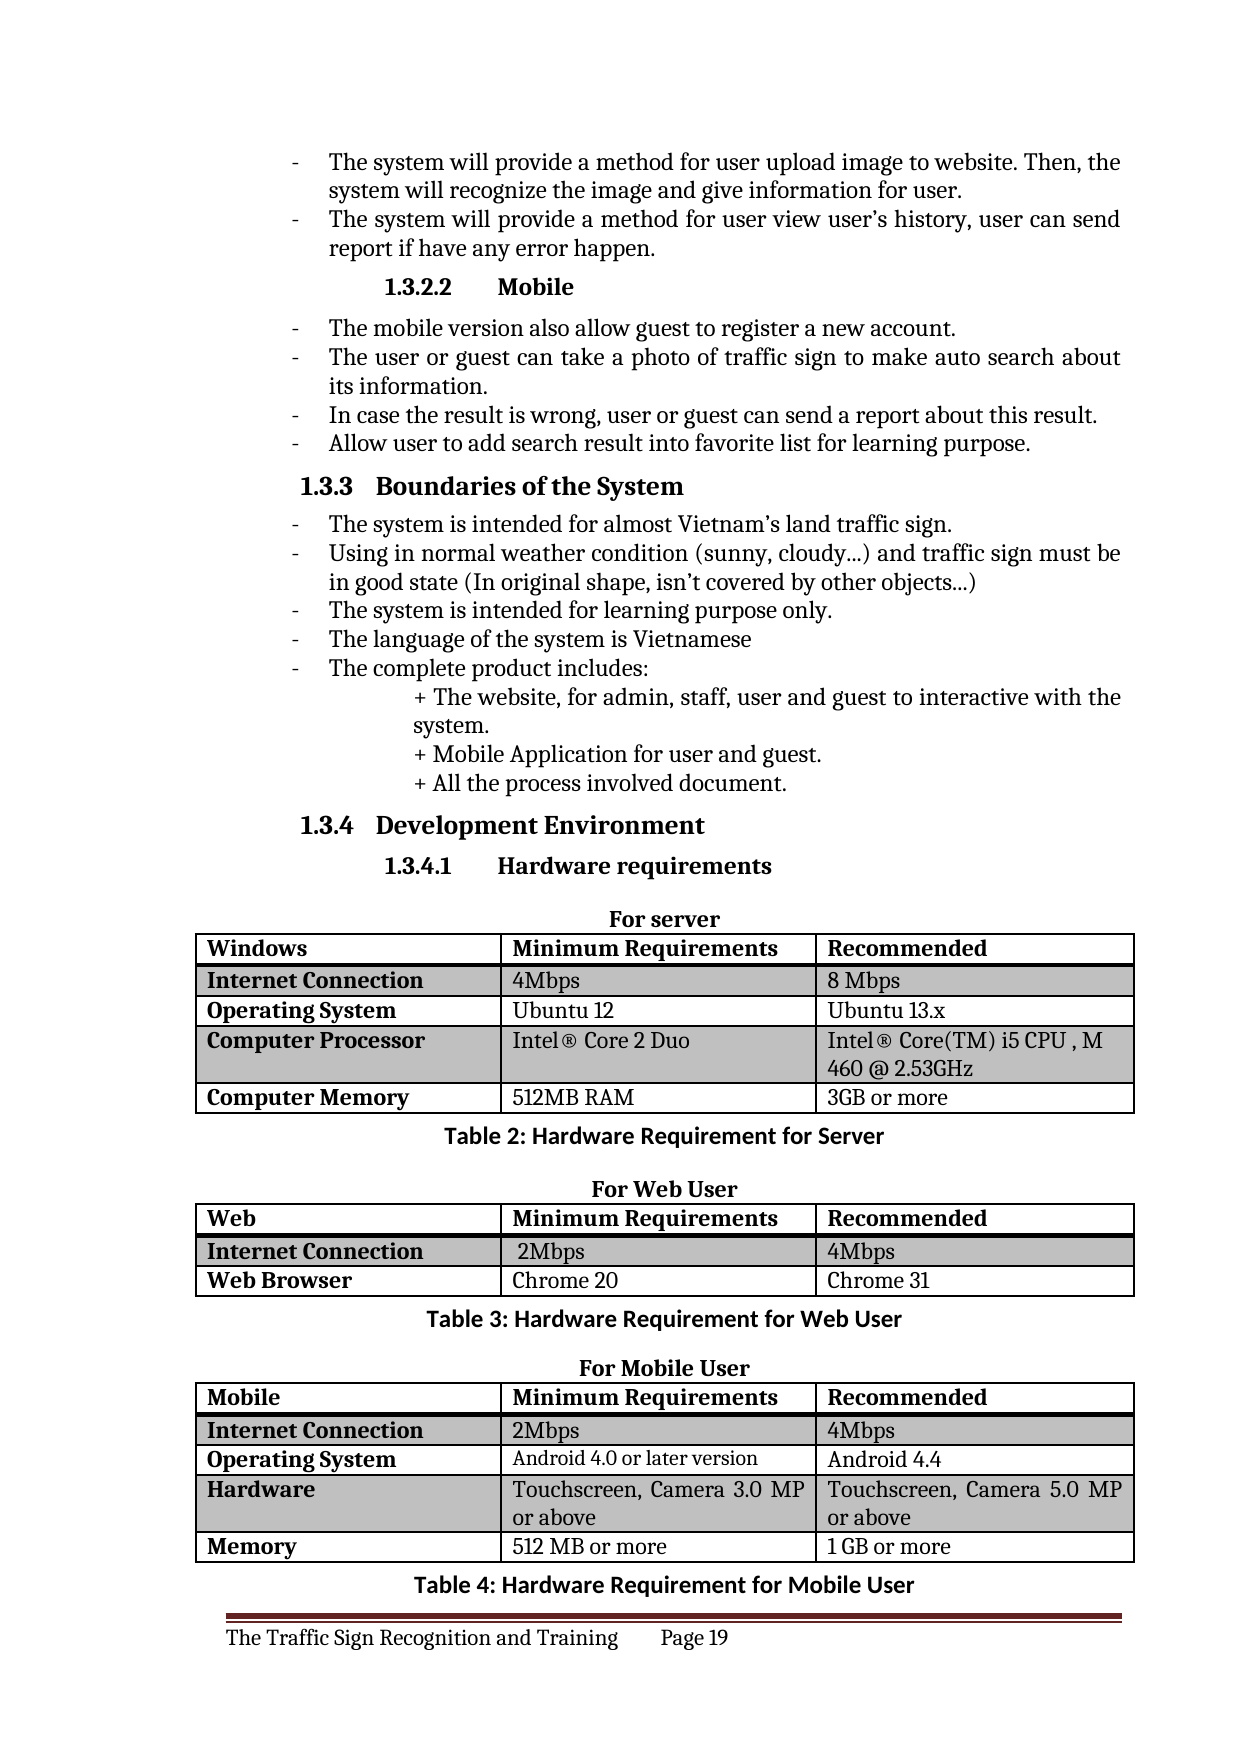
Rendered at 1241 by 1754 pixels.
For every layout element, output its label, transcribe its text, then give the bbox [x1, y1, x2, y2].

text For Mobile User [207, 1354, 1122, 1382]
table_cell Intel® Core 2 Duo [502, 1027, 815, 1082]
text Table 3: Hardware Requirement for Web User [207, 1303, 1122, 1334]
table_cell Chrome 31 [817, 1267, 1133, 1295]
table_cell Operating System [197, 997, 500, 1025]
table_cell Hardware [197, 1476, 500, 1531]
subtitle Development Environment [301, 810, 1122, 841]
table_cell 4Mbps [817, 1417, 1133, 1444]
list The system is intended for learning purpose only. [291, 596, 1122, 625]
table_cell 512MB RAM [502, 1084, 815, 1112]
list The system will provide a method for user view user’s history, user can send report if have any error happen. [291, 205, 1122, 263]
text Table 2: Hardware Requirement for Server [207, 1120, 1122, 1151]
table_cell Touchscreen, Camera 3.0 MP or above [502, 1476, 815, 1531]
table_header Windows [197, 935, 500, 963]
text + The website, for admin, staff, user and guest to interactive with the system. [413, 683, 1122, 740]
table_cell Internet Connection [197, 967, 500, 995]
table_cell Chrome 20 [502, 1267, 815, 1295]
subtitle Boundaries of the System [301, 471, 1122, 502]
list Using in normal weather condition (sunny, cloudy...) and traffic sign must be in good state (In original shape, isn’t covered by other objects...) [291, 539, 1122, 596]
list The complete product includes: [291, 654, 1122, 683]
list The system is intended for almost Vietnam’s land traffic sign. [291, 510, 1122, 539]
list The language of the system is Vietnamese [291, 625, 1122, 654]
table_cell Computer Memory [197, 1084, 500, 1112]
table_cell 1 GB or more [817, 1533, 1133, 1561]
table_header Web [197, 1205, 500, 1233]
table_cell 4Mbps [502, 967, 815, 995]
table_header Minimum Requirements [502, 935, 815, 963]
table_header Recommended [817, 1384, 1133, 1412]
table_cell Web Browser [197, 1267, 500, 1295]
subtitle Hardware requirements [385, 852, 1122, 880]
table_cell Internet Connection [197, 1238, 500, 1265]
table_cell 2Mbps [502, 1238, 815, 1265]
list The mobile version also allow guest to register a new account. [291, 314, 1122, 343]
text For server [207, 905, 1122, 933]
table_cell Android 4.0 or later version [502, 1446, 815, 1474]
table_cell 2Mbps [502, 1417, 815, 1444]
text For Web User [207, 1176, 1122, 1203]
table_cell Intel® Core(TM) i5 CPU , M 460 @ 2.53GHz [817, 1027, 1133, 1082]
table_cell 3GB or more [817, 1084, 1133, 1112]
text + All the process involved document. [413, 769, 1122, 798]
table_header Minimum Requirements [502, 1384, 815, 1412]
list In case the result is wrong, user or guest can send a report about this result. [291, 401, 1122, 429]
text + Mobile Application for user and guest. [413, 740, 1122, 769]
text Table 4: Hardware Requirement for Mobile User [207, 1569, 1122, 1599]
table_header Minimum Requirements [502, 1205, 815, 1233]
list Allow user to add search result into favorite list for learning purpose. [291, 429, 1122, 458]
table_cell 8 Mbps [817, 967, 1133, 995]
list The user or guest can take a photo of traffic sign to make auto search about its information. [291, 343, 1122, 401]
table_cell 512 MB or more [502, 1533, 815, 1561]
table_header Recommended [817, 935, 1133, 963]
table_cell Ubuntu 13.x [817, 997, 1133, 1025]
list The system will provide a method for user upload image to website. Then, the system will recognize the image and give information for user. [291, 148, 1122, 205]
table_cell Operating System [197, 1446, 500, 1474]
subtitle Mobile [385, 273, 1122, 302]
table_cell Computer Processor [197, 1027, 500, 1082]
table_cell Internet Connection [197, 1417, 500, 1444]
table_cell Android 4.4 [817, 1446, 1133, 1474]
table_header Mobile [197, 1384, 500, 1412]
table_cell Touchscreen, Camera 5.0 MP or above [817, 1476, 1133, 1531]
table_cell 4Mbps [817, 1238, 1133, 1265]
table_cell Memory [197, 1533, 500, 1561]
table_header Recommended [817, 1205, 1133, 1233]
table_cell Ubuntu 12 [502, 997, 815, 1025]
